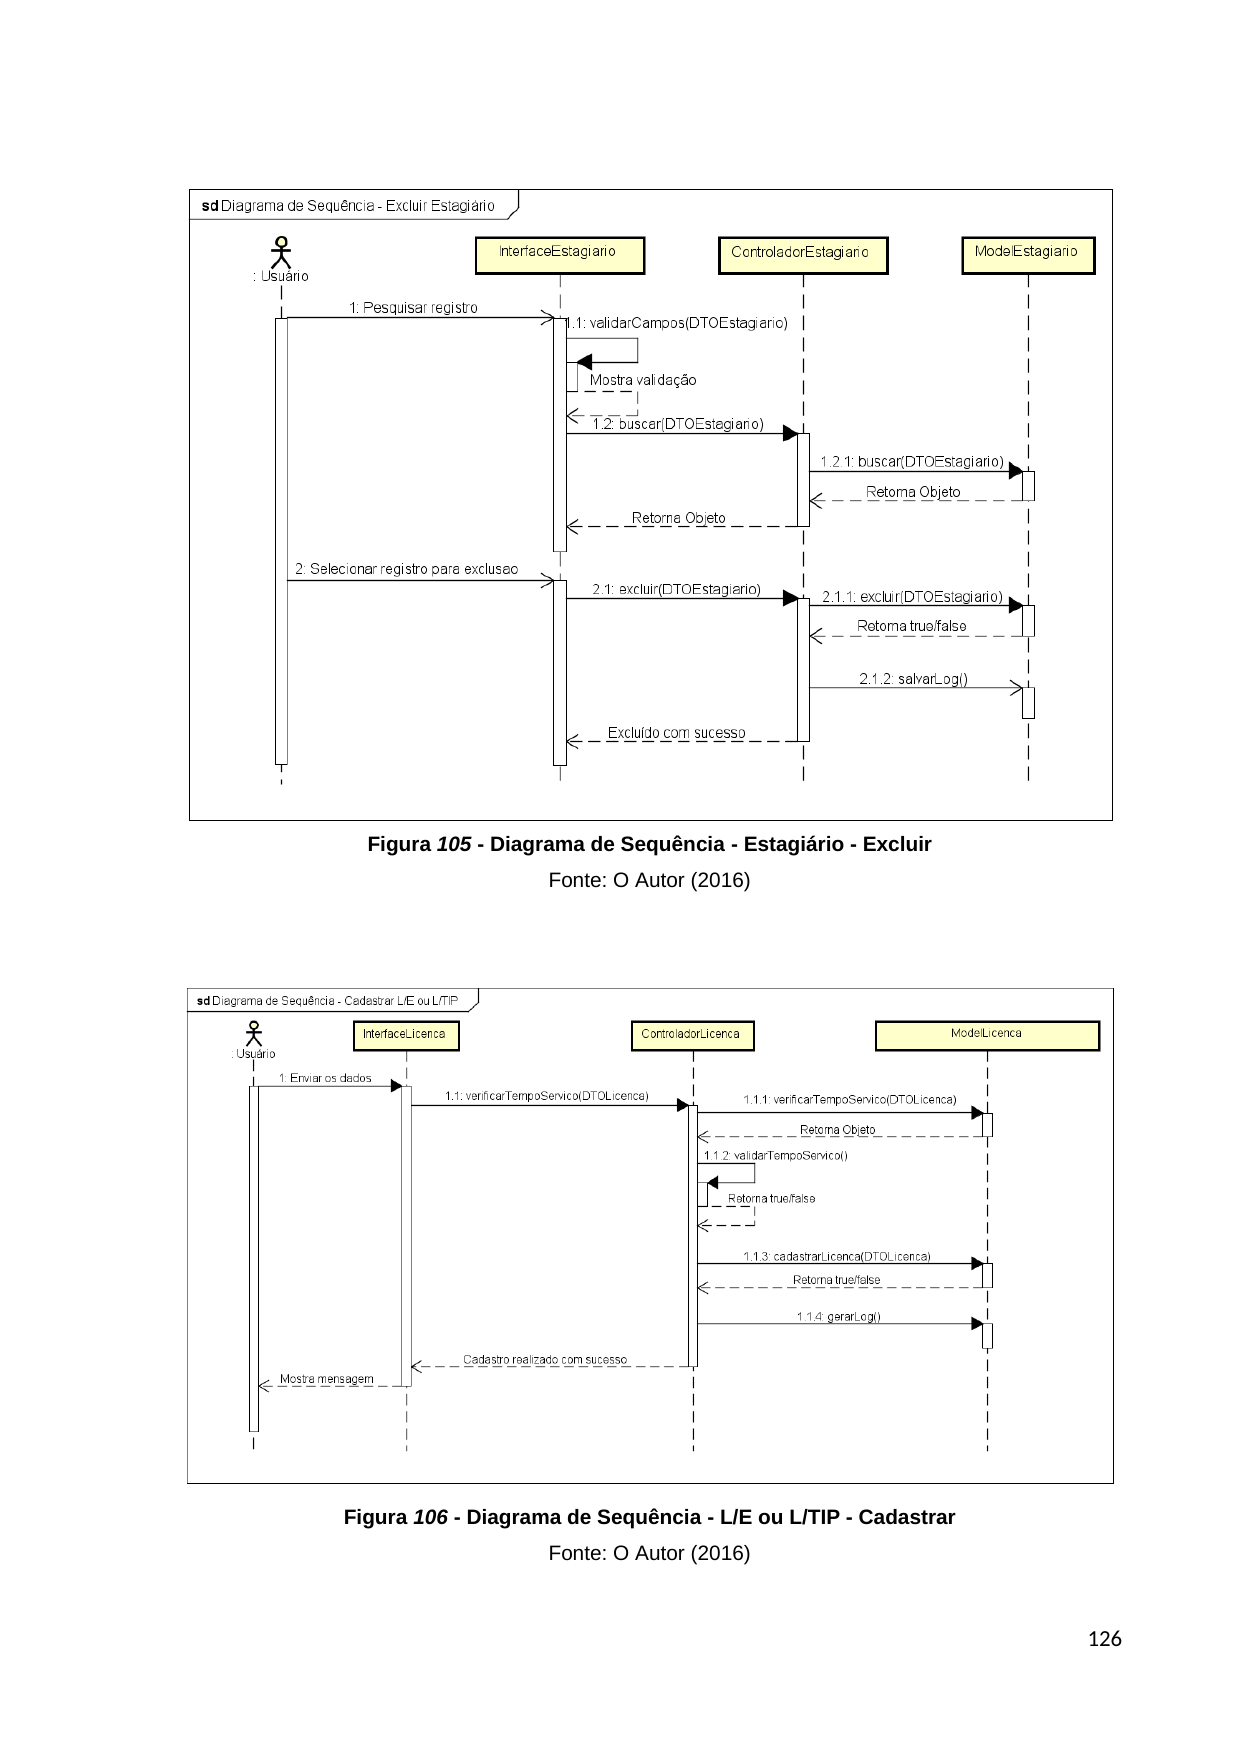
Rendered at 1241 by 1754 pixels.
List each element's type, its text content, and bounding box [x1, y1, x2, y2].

picture [177, 978, 1123, 1492]
text Figura 105 - Diagrama de Sequência - Estagiário - Excluir [177, 832, 1122, 856]
text Figura 106 - Diagrama de Sequência - L/E ou L/TIP - Cadastrar [177, 1504, 1122, 1528]
picture [177, 177, 1123, 832]
text Fonte: O Autor (2016) [177, 868, 1122, 892]
text Fonte: O Autor (2016) [177, 1541, 1122, 1565]
